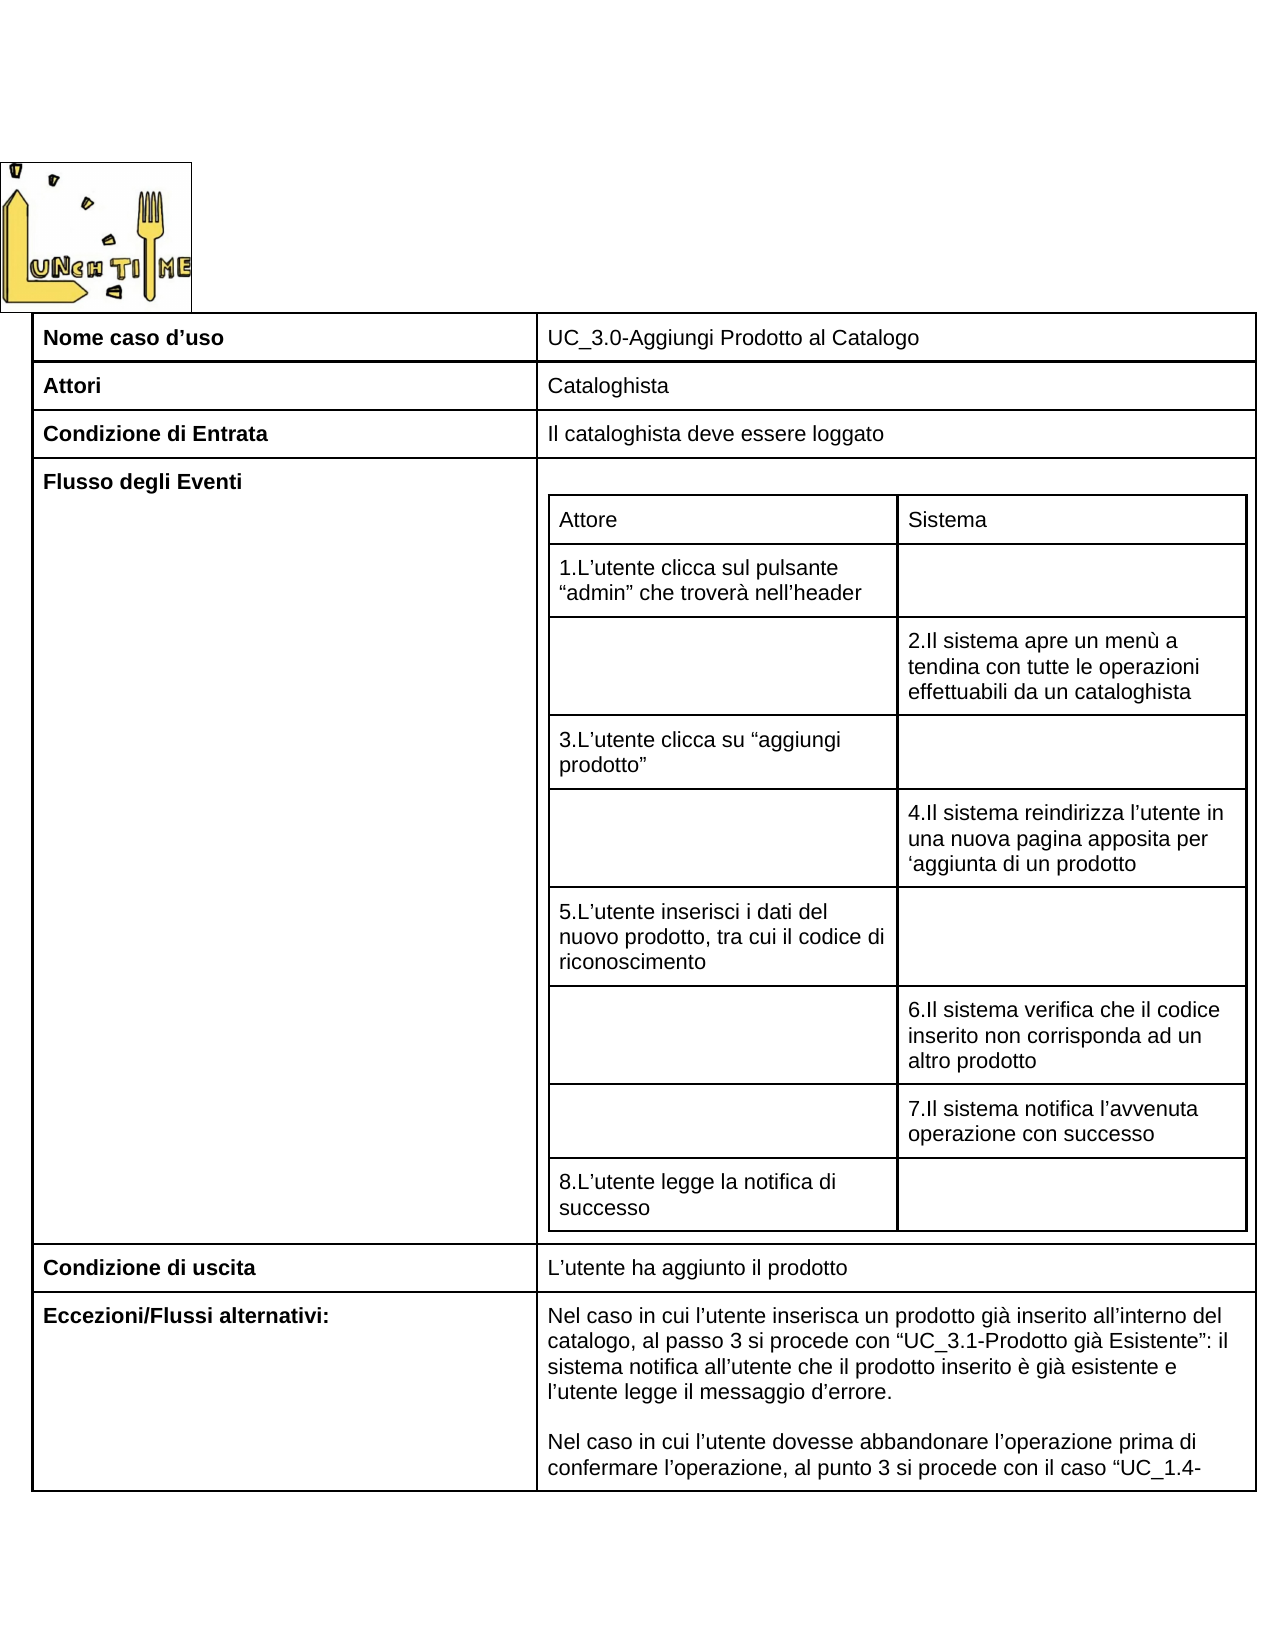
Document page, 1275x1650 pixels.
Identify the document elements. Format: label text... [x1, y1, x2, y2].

table_header UC_3.0-Aggiungi Prodotto al Catalogo [538, 314, 1255, 360]
picture [1, 163, 191, 312]
table_cell Eccezioni/Flussi alternativi: [34, 1293, 536, 1490]
table_cell L’utente ha aggiunto il prodotto [538, 1245, 1255, 1291]
table_cell Condizione di uscita [34, 1245, 536, 1291]
table_header Nome caso d’uso [34, 314, 536, 360]
table_cell Condizione di Entrata [34, 411, 536, 457]
table_cell Flusso degli Eventi [34, 459, 536, 1243]
table_cell [538, 459, 1255, 1243]
table_cell Attori [34, 363, 536, 408]
table_cell Il cataloghista deve essere loggato [538, 411, 1255, 457]
table_cell Cataloghista [538, 363, 1255, 408]
